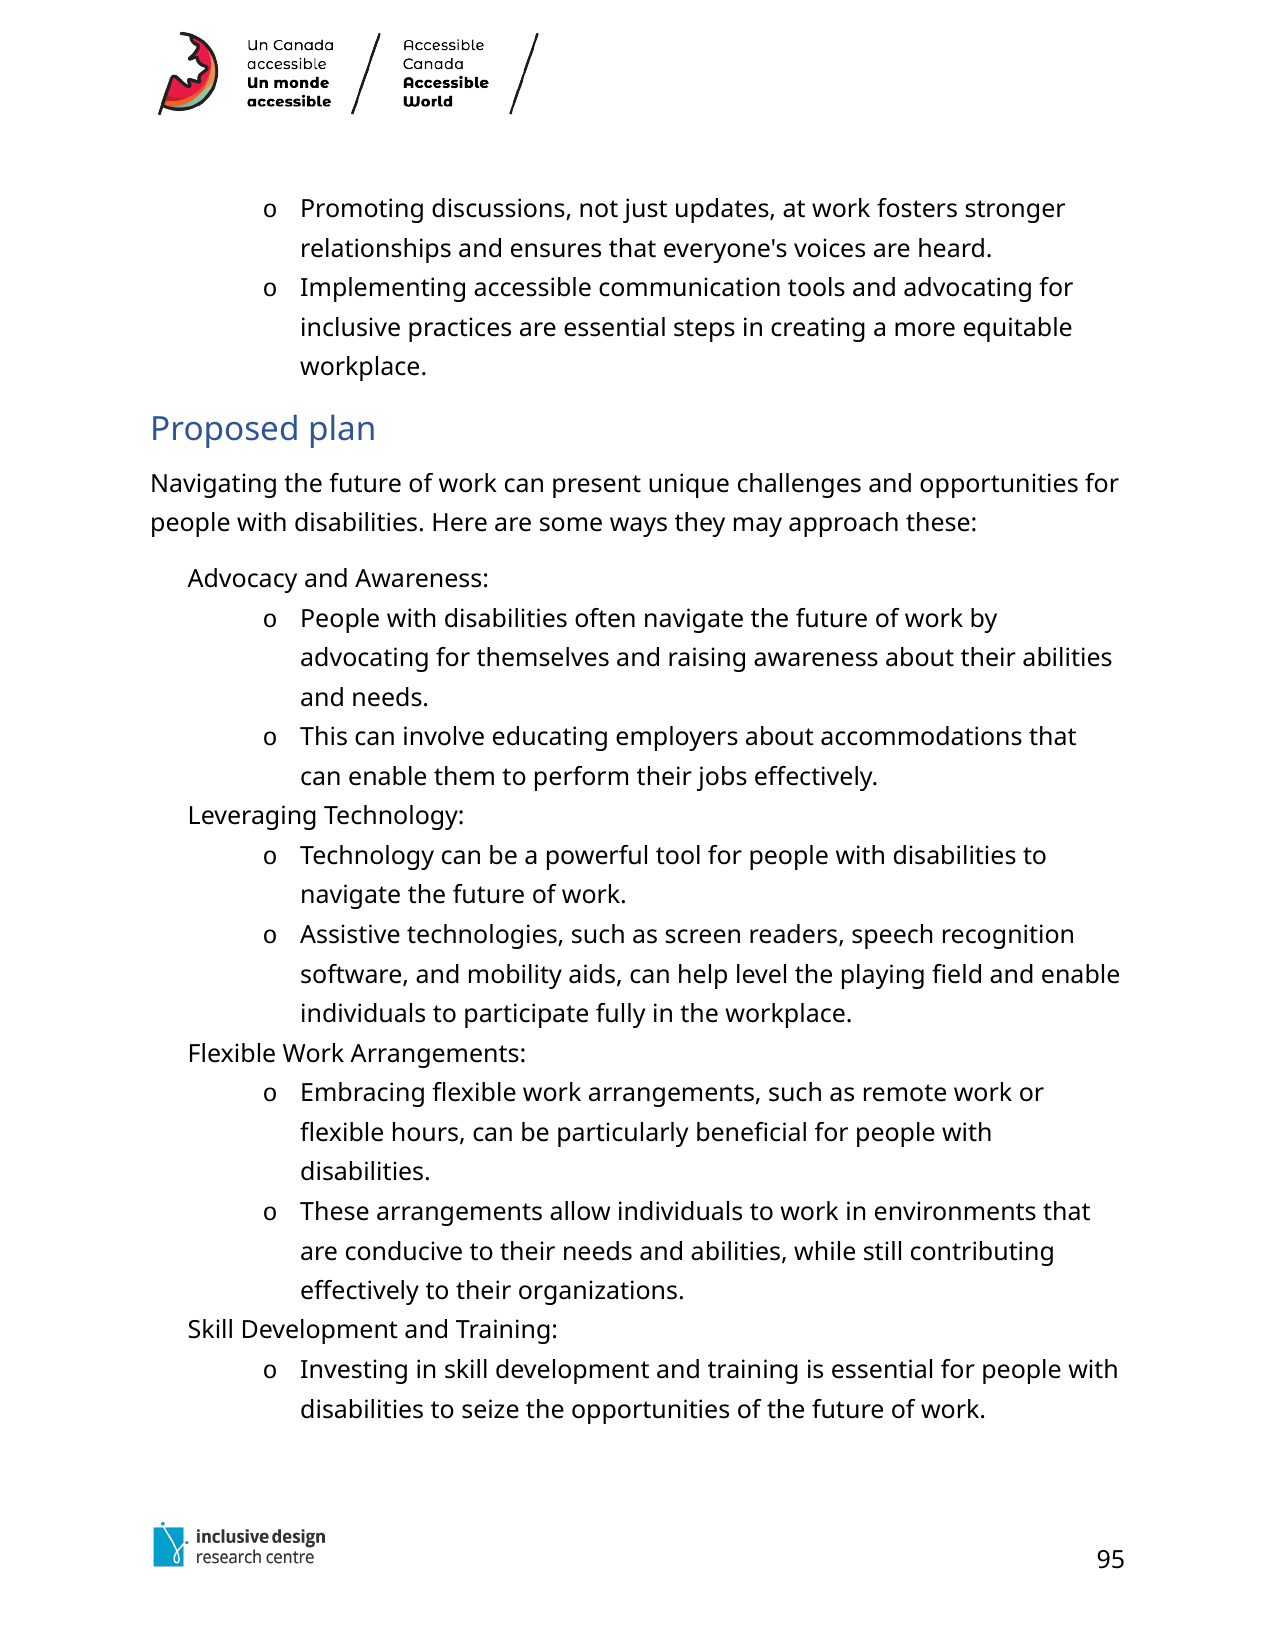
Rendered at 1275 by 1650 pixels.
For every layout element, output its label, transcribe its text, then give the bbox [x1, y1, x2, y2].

list Advocacy and Awareness: [187, 561, 1125, 595]
list People with disabilities often navigate the future of work by advocating for themselves and raising awareness about their abilities and needs. [262, 600, 1125, 713]
list Technology can be a powerful tool for people with disabilities to navigate the future of work. [262, 837, 1125, 911]
text Proposed plan [150, 405, 1125, 451]
picture [150, 24, 546, 123]
list Skill Development and Training: [187, 1312, 1125, 1346]
text Navigating the future of work can present unique challenges and opportunities for people with disabilities. Here are some ways they may approach these: [150, 466, 1125, 539]
list Promoting discussions, not just updates, at work fosters stronger relationships and ensures that everyone's voices are heard. [262, 191, 1125, 264]
list Assistive technologies, such as screen readers, speech recognition software, and mobility aids, can help level the playing field and enable individuals to participate fully in the workplace. [262, 917, 1125, 1030]
list Flexible Work Arrangements: [187, 1035, 1125, 1069]
list Embracing flexible work arrangements, such as remote work or flexible hours, can be particularly beneficial for people with disabilities. [262, 1075, 1125, 1188]
picture [150, 1520, 340, 1583]
list These arrangements allow individuals to work in environments that are conducive to their needs and abilities, while still contributing effectively to their organizations. [262, 1193, 1125, 1307]
list Leveraging Technology: [187, 798, 1125, 832]
list Implementing accessible communication tools and advocating for inclusive practices are essential steps in creating a more equitable workplace. [262, 270, 1125, 383]
list This can involve educating employers about accommodations that can enable them to perform their jobs effectively. [262, 719, 1125, 793]
list Investing in skill development and training is essential for people with disabilities to seize the opportunities of the future of work. [262, 1352, 1125, 1425]
